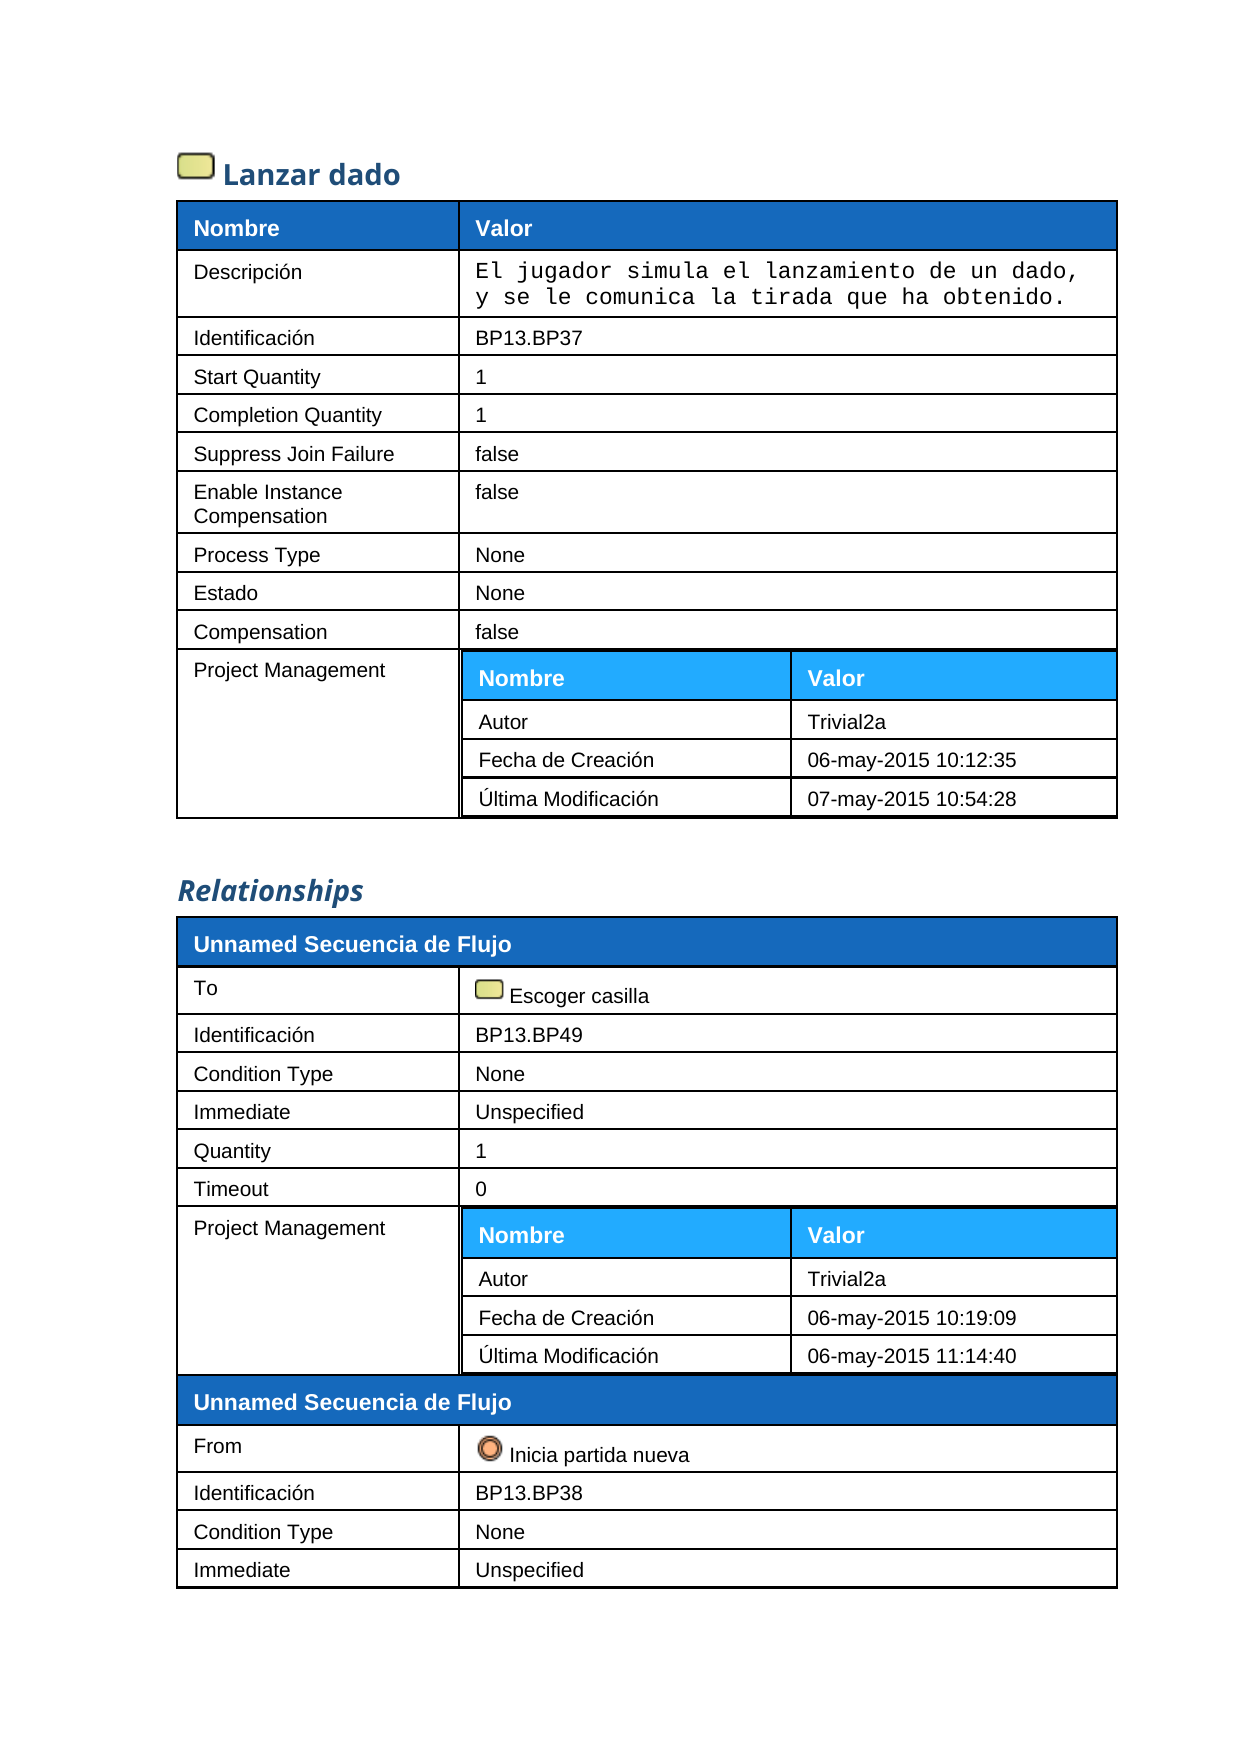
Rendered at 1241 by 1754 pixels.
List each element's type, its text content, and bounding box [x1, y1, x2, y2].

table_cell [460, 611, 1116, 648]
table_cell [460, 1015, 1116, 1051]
subtitle Relationships [177, 870, 1063, 910]
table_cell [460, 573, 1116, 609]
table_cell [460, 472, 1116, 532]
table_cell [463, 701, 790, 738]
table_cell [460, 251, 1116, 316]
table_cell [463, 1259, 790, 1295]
subtitle Lanzar dado [177, 148, 1063, 194]
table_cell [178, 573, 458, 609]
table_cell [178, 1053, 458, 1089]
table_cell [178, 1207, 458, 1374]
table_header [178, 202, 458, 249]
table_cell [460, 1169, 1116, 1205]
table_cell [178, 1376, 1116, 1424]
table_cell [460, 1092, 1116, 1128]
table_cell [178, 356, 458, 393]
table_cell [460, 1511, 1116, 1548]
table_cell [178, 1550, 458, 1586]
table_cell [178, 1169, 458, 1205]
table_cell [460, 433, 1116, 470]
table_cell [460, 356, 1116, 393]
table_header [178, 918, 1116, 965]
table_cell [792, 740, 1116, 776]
picture [475, 1434, 504, 1463]
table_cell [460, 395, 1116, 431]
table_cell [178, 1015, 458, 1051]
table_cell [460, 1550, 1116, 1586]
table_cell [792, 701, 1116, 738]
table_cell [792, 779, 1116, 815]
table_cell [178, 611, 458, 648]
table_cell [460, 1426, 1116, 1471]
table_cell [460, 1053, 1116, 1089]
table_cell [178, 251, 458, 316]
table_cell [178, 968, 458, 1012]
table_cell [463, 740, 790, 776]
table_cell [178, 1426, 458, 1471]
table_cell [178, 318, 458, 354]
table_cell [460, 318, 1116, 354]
picture [177, 147, 215, 186]
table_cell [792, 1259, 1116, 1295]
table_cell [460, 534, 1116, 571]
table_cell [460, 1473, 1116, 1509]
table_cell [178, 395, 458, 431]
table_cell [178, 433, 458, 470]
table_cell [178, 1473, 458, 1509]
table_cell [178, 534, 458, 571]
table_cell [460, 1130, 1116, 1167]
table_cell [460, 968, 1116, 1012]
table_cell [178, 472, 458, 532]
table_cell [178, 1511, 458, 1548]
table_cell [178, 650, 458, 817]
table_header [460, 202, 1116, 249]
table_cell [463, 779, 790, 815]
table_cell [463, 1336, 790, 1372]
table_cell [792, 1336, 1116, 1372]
picture [475, 975, 504, 1004]
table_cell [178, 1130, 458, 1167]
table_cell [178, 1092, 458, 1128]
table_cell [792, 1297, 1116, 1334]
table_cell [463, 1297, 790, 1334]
